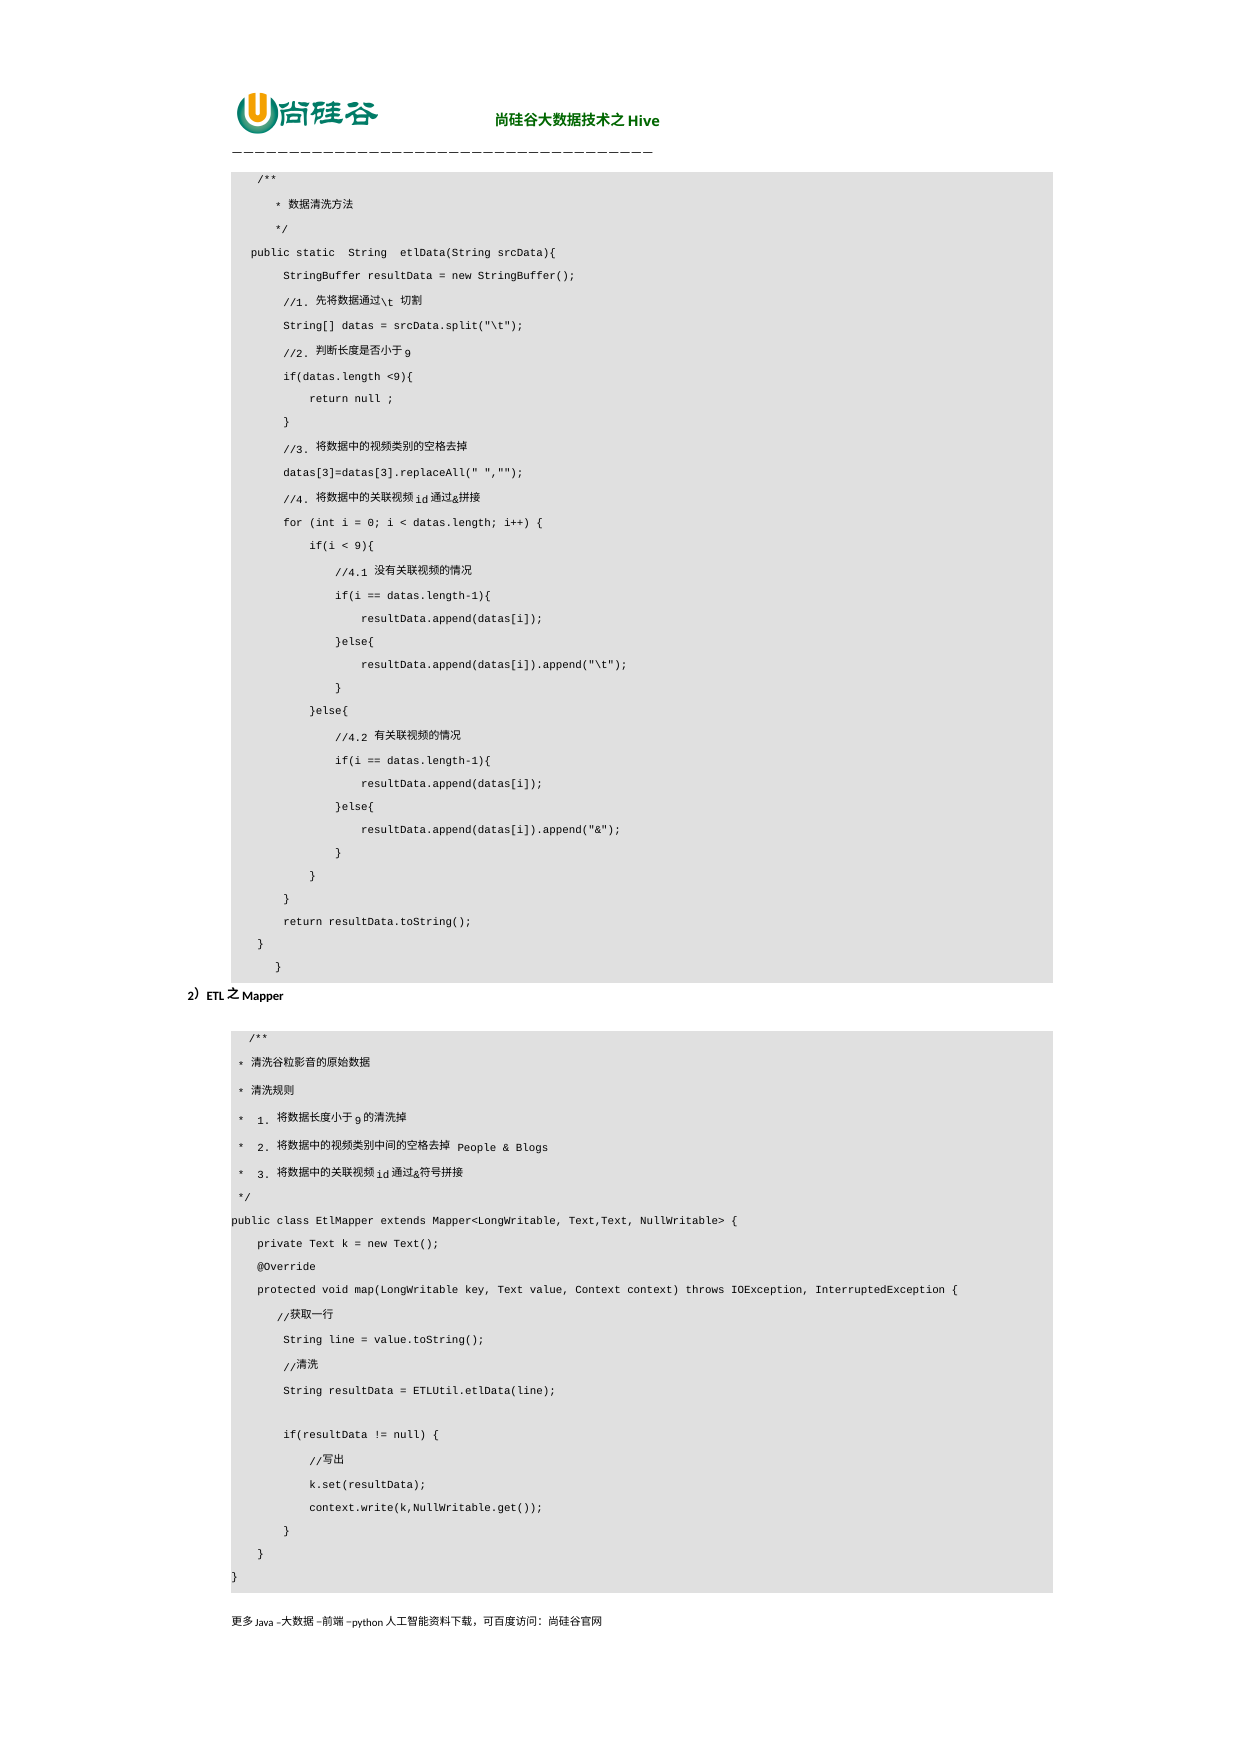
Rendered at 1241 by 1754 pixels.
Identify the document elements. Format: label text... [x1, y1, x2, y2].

text //2. 判断长度是否小于9 [231, 342, 1053, 369]
text datas[3]=datas[3].replaceAll(" ",""); [231, 465, 1053, 488]
text } [231, 937, 1053, 960]
text resultData.append(datas[i]); [231, 612, 1053, 635]
text public static String etlData(String srcData){ [231, 246, 1053, 269]
text //1. 先将数据通过\t 切割 [231, 292, 1053, 319]
text for (int i = 0; i < datas.length; i++) { [231, 516, 1053, 539]
text } [231, 868, 1053, 891]
text if(datas.length <9){ [231, 369, 1053, 392]
text //3. 将数据中的视频类别的空格去掉 [231, 438, 1053, 465]
text String[] datas = srcData.split("\t"); [231, 319, 1053, 342]
text if(i < 9){ [231, 539, 1053, 562]
text } [231, 1570, 1053, 1593]
text return resultData.toString(); [231, 914, 1053, 937]
text /** * 清洗谷粒影音的原始数据 * 清洗规则 * 1. 将数据长度小于9的清洗掉 * 2. 将数据中的视频类别中间的空格去掉 People & Blogs * 3. 将数据中的关联视频id通过&符号拼接 */ public class EtlMapper extends Mapper<LongWritable, Text,Text, NullWritable> { private Text k = new Text(); @Override protected void map(LongWritable key, Text value, Context context) throws IOException, InterruptedException { //获取一行 String line = value.toString(); //清洗 String resultData = ETLUtil.etlData(line); if(resultData != null) { //写出 k.set(resultData); context.write(k,NullWritable.get()); } } [231, 1031, 1053, 1570]
text /** * 数据清洗方法 */ [231, 172, 1053, 246]
text return null ; [231, 392, 1053, 415]
text //4. 将数据中的关联视频id通过&拼接 [231, 488, 1053, 516]
text resultData.append(datas[i]); [231, 777, 1053, 800]
text //4.2 有关联视频的情况 [231, 726, 1053, 754]
text } [231, 891, 1053, 914]
picture [231, 88, 382, 138]
text resultData.append(datas[i]).append("\t"); [231, 658, 1053, 681]
text } [231, 681, 1053, 703]
text } [231, 846, 1053, 868]
text } [231, 415, 1053, 438]
text //4.1 没有关联视频的情况 [231, 562, 1053, 589]
text }else{ [231, 703, 1053, 726]
text 2）ETL之Mapper [187, 983, 1053, 1016]
text StringBuffer resultData = new StringBuffer(); [231, 269, 1053, 292]
text if(i == datas.length-1){ [231, 754, 1053, 777]
text }else{ [231, 800, 1053, 823]
text if(i == datas.length-1){ [231, 589, 1053, 612]
text }else{ [231, 635, 1053, 658]
text } [231, 960, 1053, 983]
text resultData.append(datas[i]).append("&"); [231, 823, 1053, 846]
